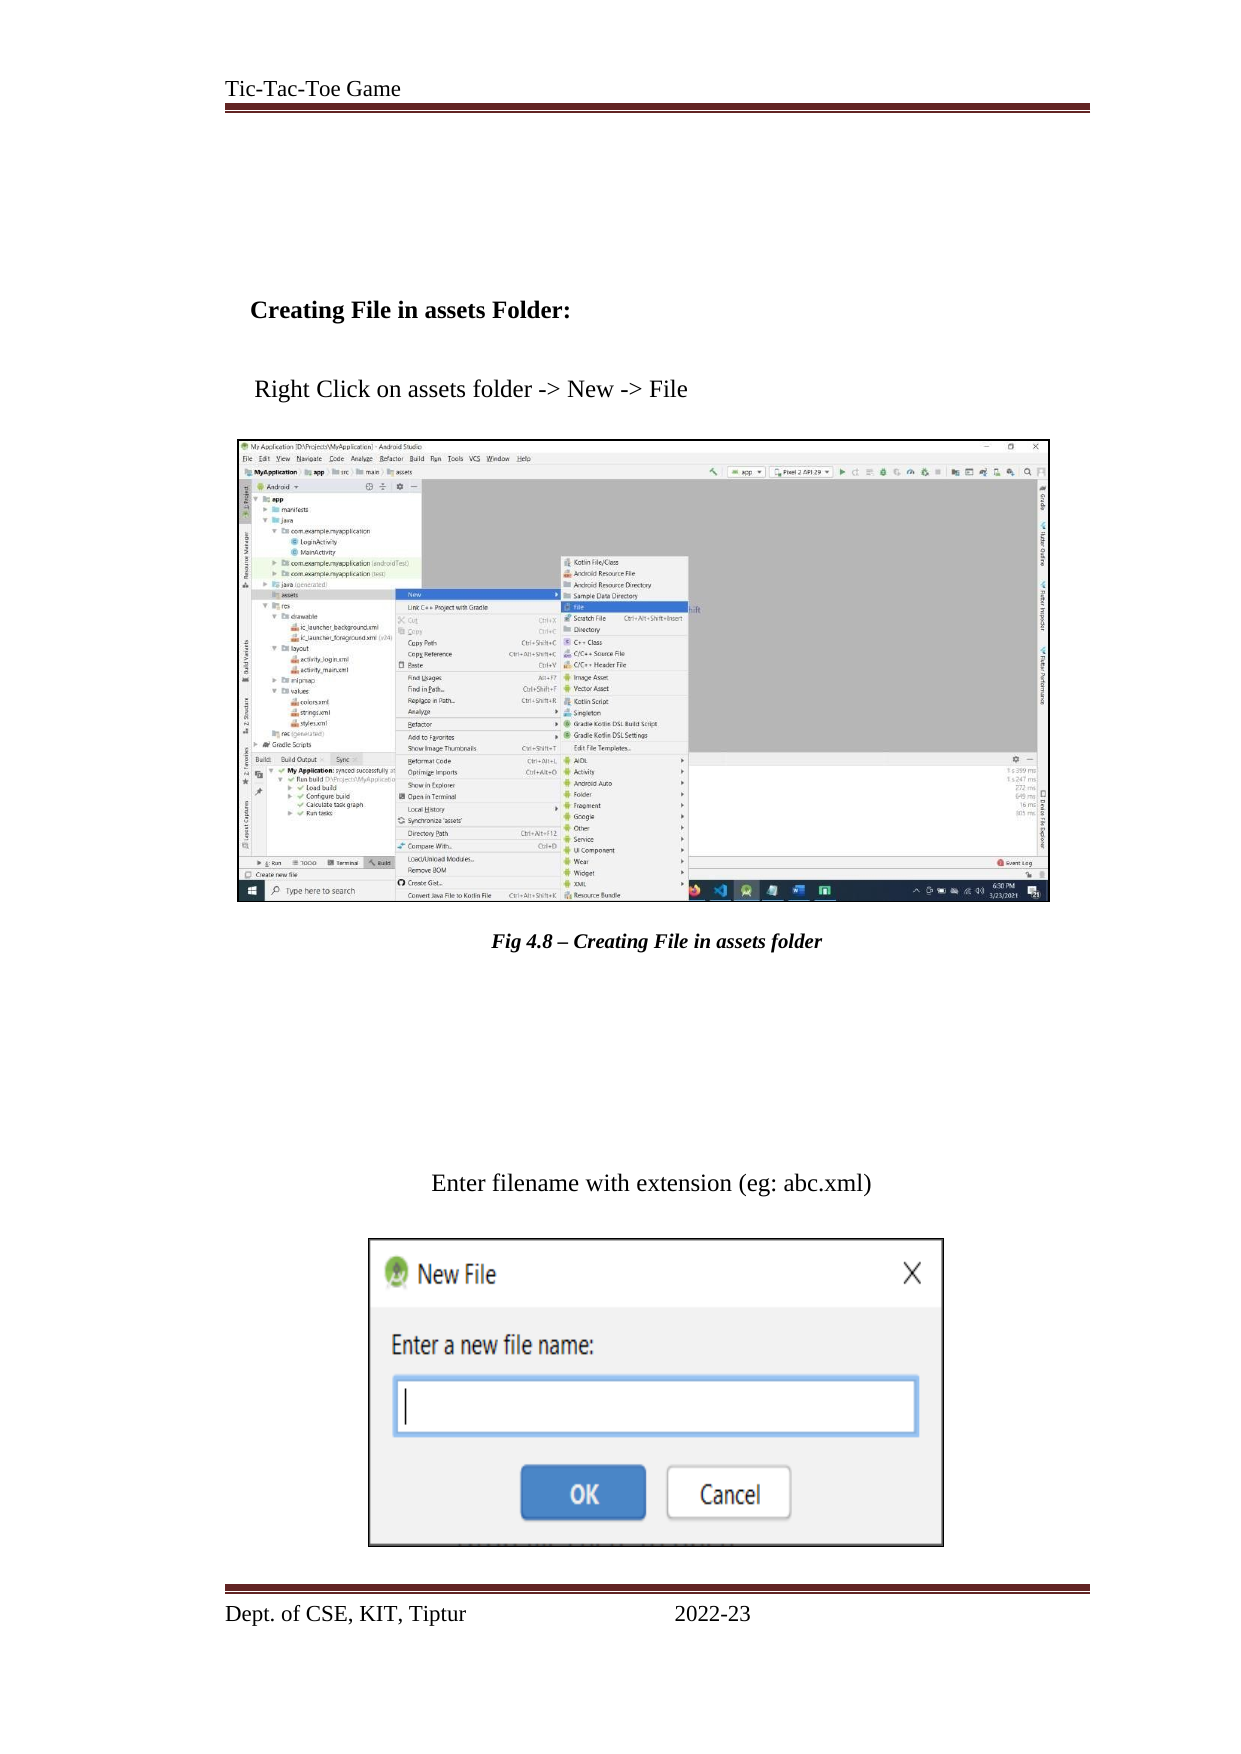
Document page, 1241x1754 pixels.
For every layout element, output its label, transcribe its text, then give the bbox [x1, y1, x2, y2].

picture [239, 441, 1048, 901]
picture [369, 1239, 943, 1546]
text Right Click on assets folder -> New -> File [254, 374, 1090, 403]
text Enter filename with extension (eg: abc.xml) [225, 1168, 1090, 1197]
subtitle Creating File in assets Folder: [225, 295, 1090, 324]
